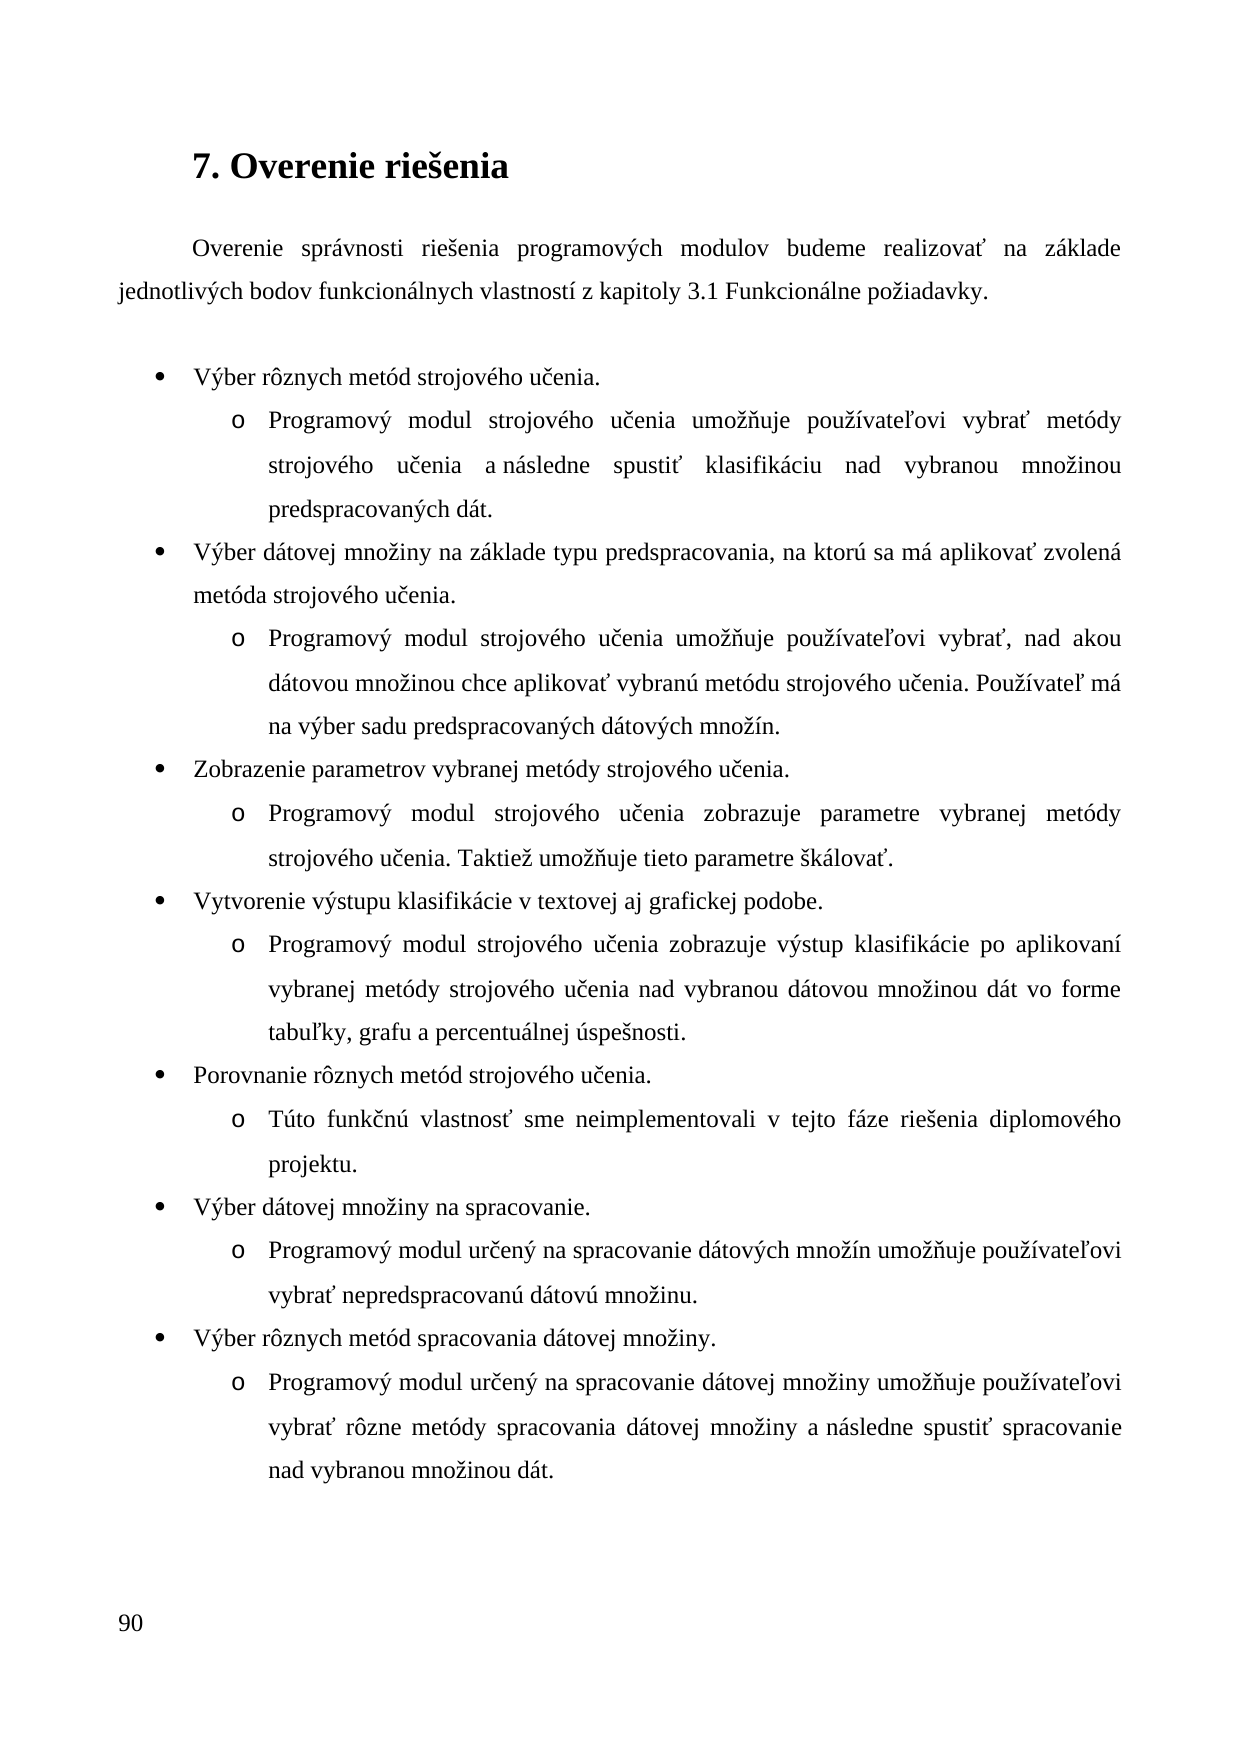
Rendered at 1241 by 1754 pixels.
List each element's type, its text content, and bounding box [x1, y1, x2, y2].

list Výber dátovej množiny na základe typu predspracovania, na ktorú sa má aplikovať zvolená metóda strojového učenia. [156, 537, 1122, 609]
list Vytvorenie výstupu klasifikácie v textovej aj grafickej podobe. [156, 886, 1122, 915]
list Výber dátovej množiny na spracovanie. [156, 1192, 1122, 1221]
list Programový modul strojového učenia zobrazuje parametre vybranej metódy strojového učenia. Taktiež umožňuje tieto parametre škálovať. [231, 798, 1122, 872]
list Zobrazenie parametrov vybranej metódy strojového učenia. [156, 754, 1122, 783]
subtitle Overenie riešenia [192, 143, 1122, 186]
list Porovnanie rôznych metód strojového učenia. [156, 1061, 1122, 1089]
list Túto funkčnú vlastnosť sme neimplementovali v tejto fáze riešenia diplomového projektu. [231, 1104, 1122, 1178]
list Programový modul strojového učenia umožňuje používateľovi vybrať metódy strojového učenia a následne spustiť klasifikáciu nad vybranou množinou predspracovaných dát. [231, 405, 1122, 522]
list Programový modul určený na spracovanie dátových množín umožňuje používateľovi vybrať nepredspracovanú dátovú množinu. [231, 1235, 1122, 1309]
list Programový modul strojového učenia zobrazuje výstup klasifikácie po aplikovaní vybranej metódy strojového učenia nad vybranou dátovou množinou dát vo forme tabuľky, grafu a percentuálnej úspešnosti. [231, 929, 1122, 1046]
list Výber rôznych metód strojového učenia. [156, 362, 1122, 391]
text Overenie správnosti riešenia programových modulov budeme realizovať na základe jednotlivých bodov funkcionálnych vlastností z kapitoly 3.1 Funkcionálne požiadavky. [118, 233, 1122, 305]
list Výber rôznych metód spracovania dátovej množiny. [156, 1323, 1122, 1352]
list Programový modul určený na spracovanie dátovej množiny umožňuje používateľovi vybrať rôzne metódy spracovania dátovej množiny a následne spustiť spracovanie nad vybranou množinou dát. [231, 1367, 1122, 1484]
list Programový modul strojového učenia umožňuje používateľovi vybrať, nad akou dátovou množinou chce aplikovať vybranú metódu strojového učenia. Používateľ má na výber sadu predspracovaných dátových množín. [231, 623, 1122, 740]
